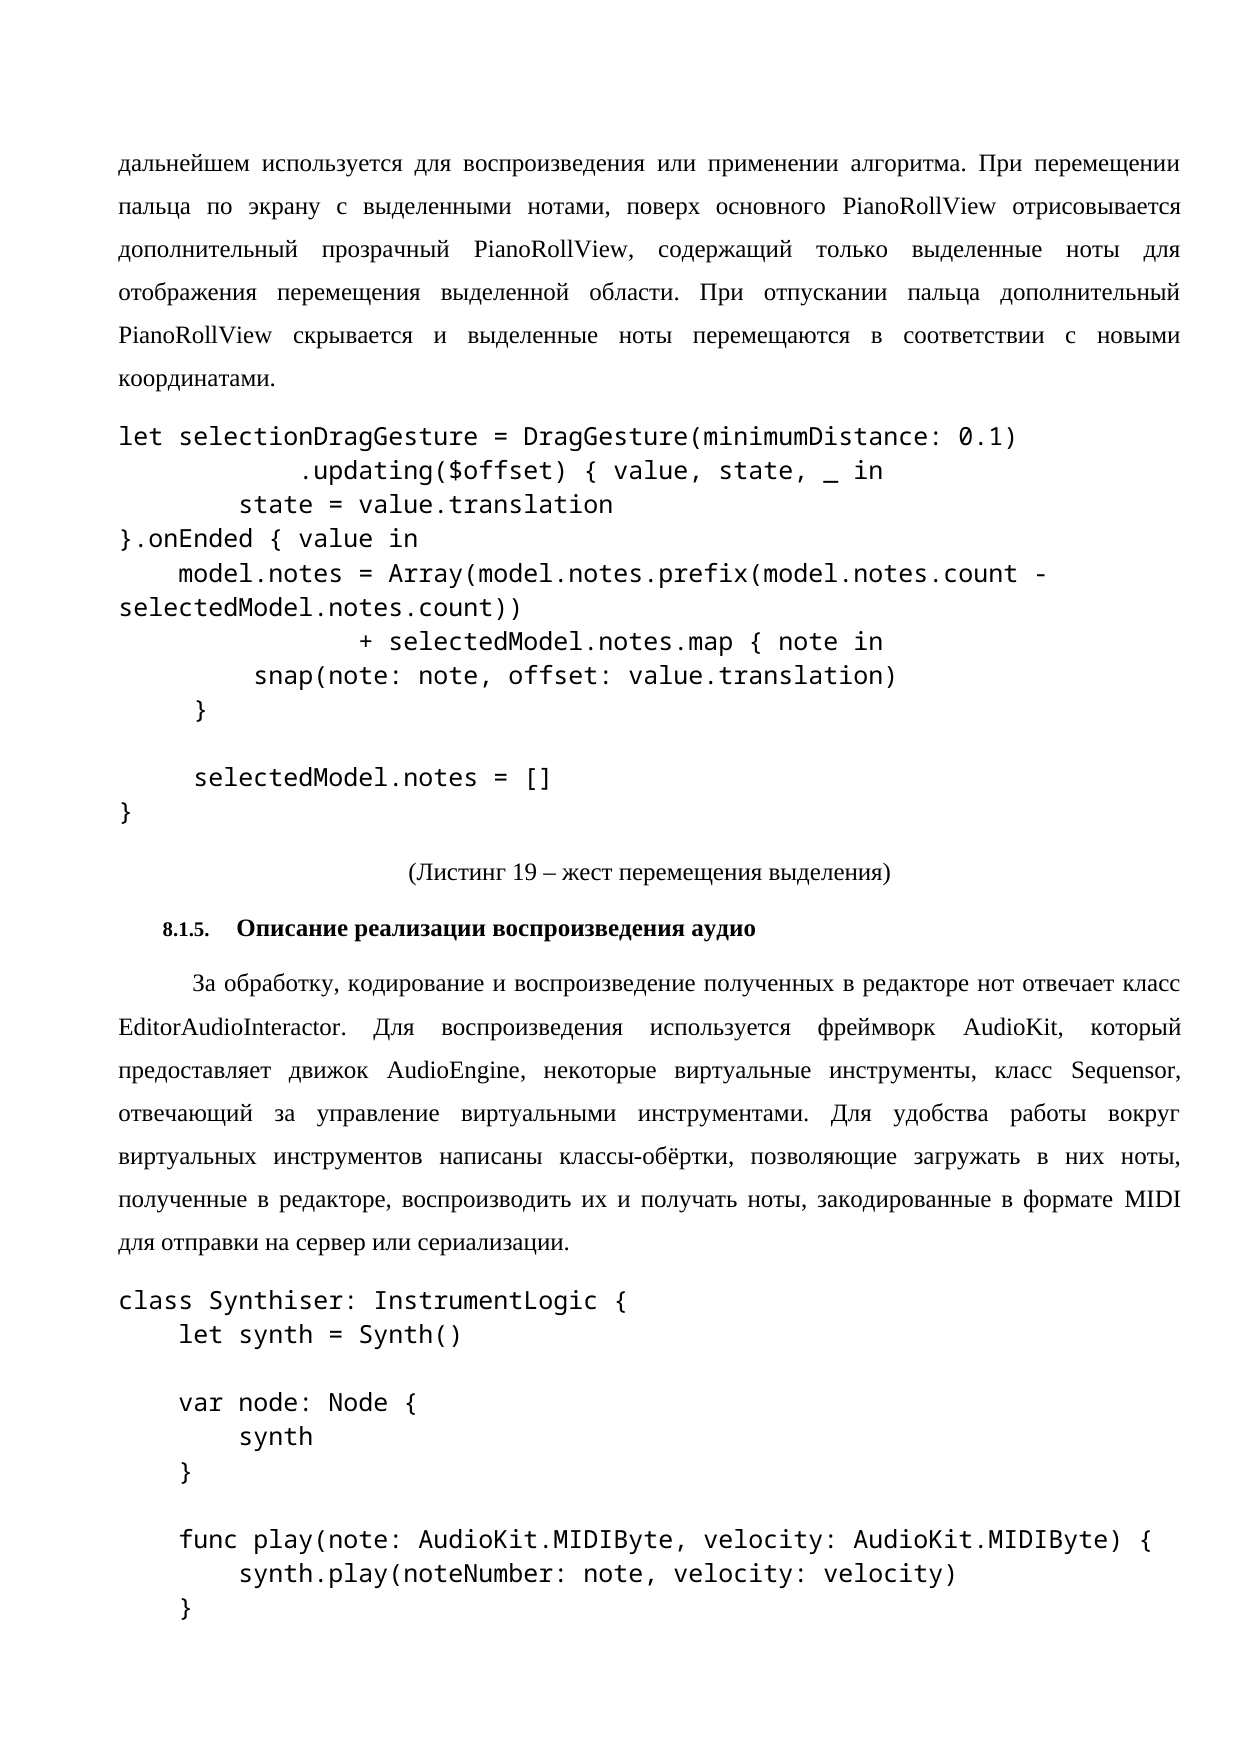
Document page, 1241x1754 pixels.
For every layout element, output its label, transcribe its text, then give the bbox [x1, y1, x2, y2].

text func play(note: AudioKit.MIDIByte, velocity: AudioKit.MIDIByte) { [118, 1521, 1181, 1555]
text state = value.translation [118, 487, 1181, 521]
text }.onEnded { value in [118, 521, 1181, 555]
text + selectedModel.notes.map { note in [118, 623, 1181, 657]
text selectedModel.notes = [] [118, 759, 1181, 794]
text } [118, 794, 1181, 828]
text } [118, 691, 1181, 726]
text model.notes = Array(model.notes.prefix(model.notes.count - selectedModel.notes.count)) [118, 555, 1181, 623]
text var node: Node { [118, 1385, 1181, 1419]
text } [118, 1589, 1181, 1623]
list Описание реализации воспроизведения аудио [162, 913, 1181, 942]
text let synth = Synth() [118, 1317, 1181, 1351]
text За обработку, кодирование и воспроизведение полученных в редакторе нот отвечает класс EditorAudioInteractor. Для воспроизведения используется фреймворк AudioKit, который предоставляет движок AudioEngine, некоторые виртуальные инструменты, класс Sequensor, отвечающий за управление виртуальными инструментами. Для удобства работы вокруг виртуальных инструментов написаны классы-обёртки, позволяющие загружать в них ноты, полученные в редакторе, воспроизводить их и получать ноты, закодированные в формате MIDI для отправки на сервер или сериализации. [118, 968, 1181, 1256]
text snap(note: note, offset: value.translation) [118, 657, 1181, 691]
text synth.play(noteNumber: note, velocity: velocity) [118, 1555, 1181, 1589]
text } [118, 1453, 1181, 1487]
text synth [118, 1419, 1181, 1453]
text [118, 148, 1181, 392]
text let selectionDragGesture = DragGesture(minimumDistance: 0.1) [118, 419, 1181, 453]
text (Листинг 19 – жест перемещения выделения) [118, 857, 1181, 886]
text class Synthiser: InstrumentLogic { [118, 1283, 1181, 1317]
text .updating($offset) { value, state, _ in [118, 453, 1181, 487]
